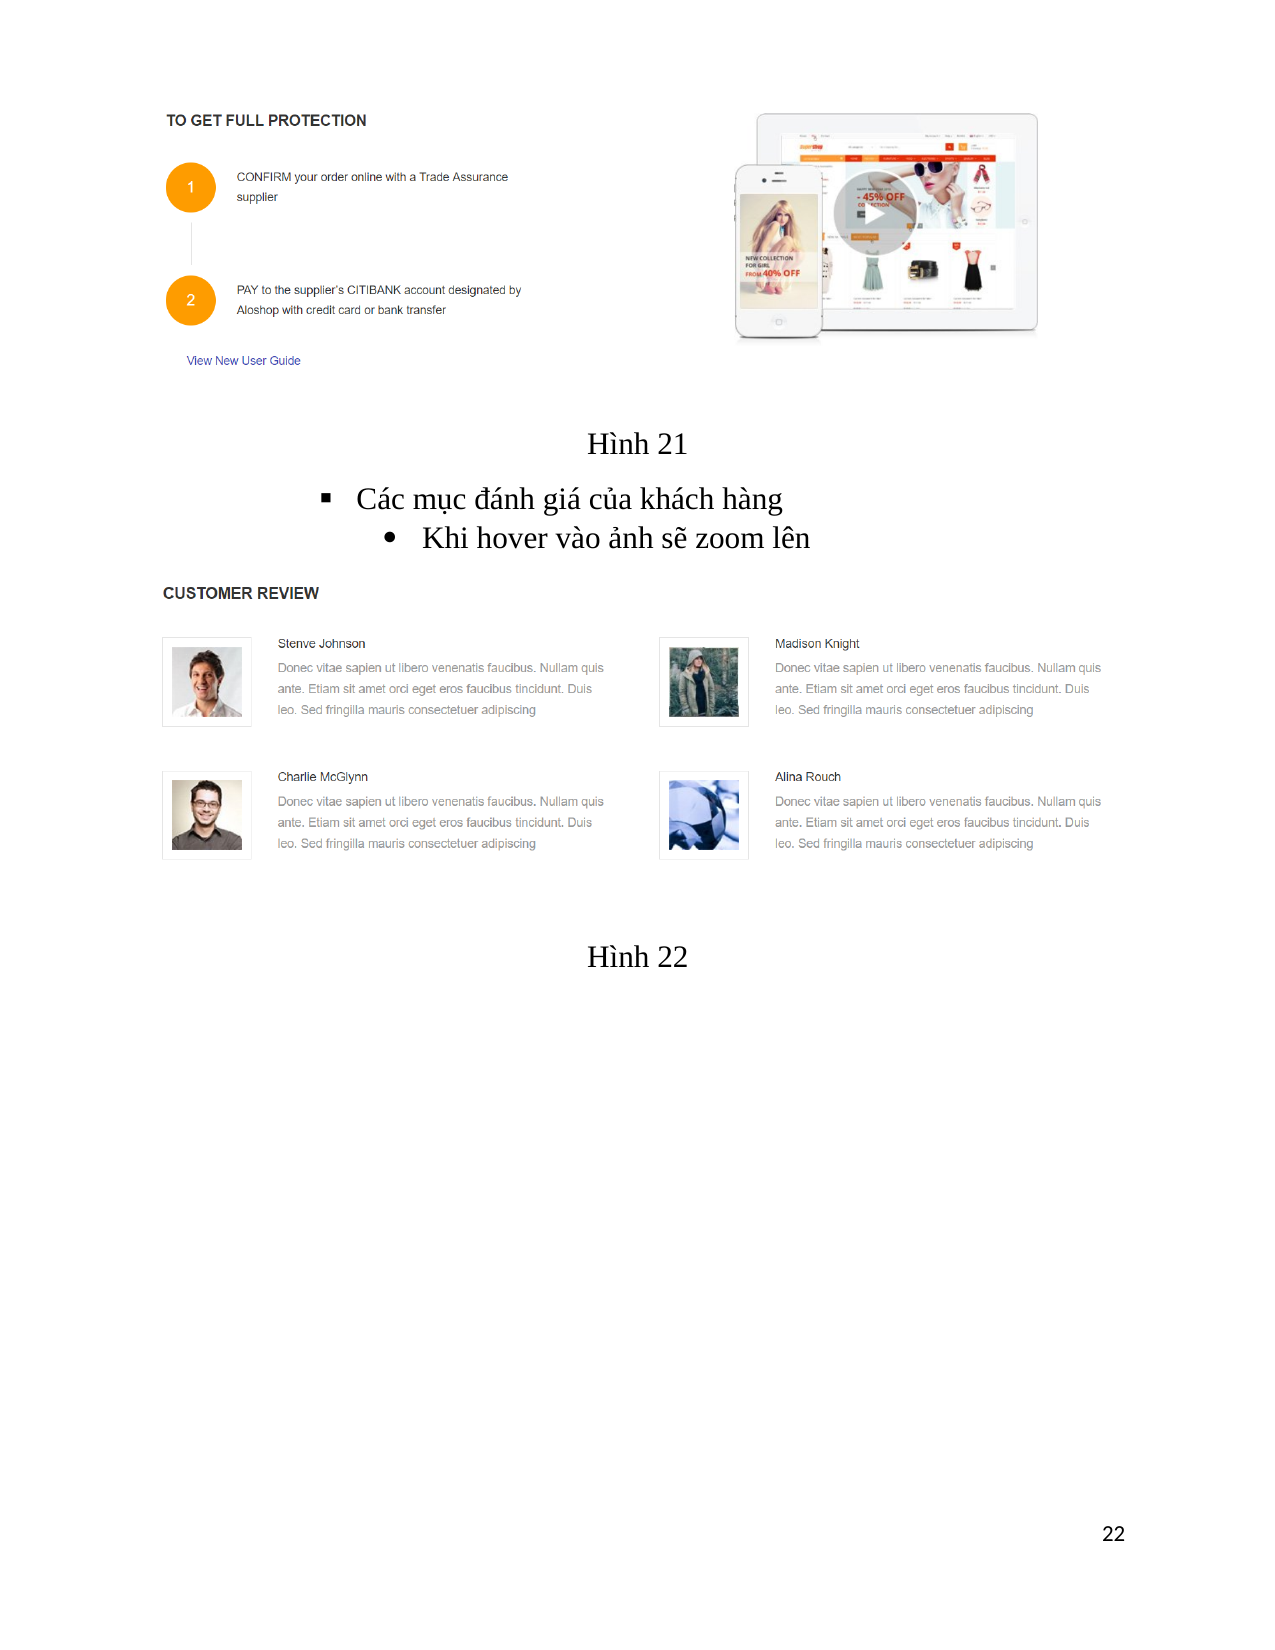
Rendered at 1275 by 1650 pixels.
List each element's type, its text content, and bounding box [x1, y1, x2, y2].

text Hình 22 [150, 938, 1125, 974]
picture [150, 84, 1125, 406]
list Các mục đánh giá của khách hàng [319, 480, 1125, 516]
picture [150, 574, 1125, 920]
text Hình 21 [150, 425, 1125, 461]
list Khi hover vào ảnh sẽ zoom lên [384, 519, 1125, 555]
